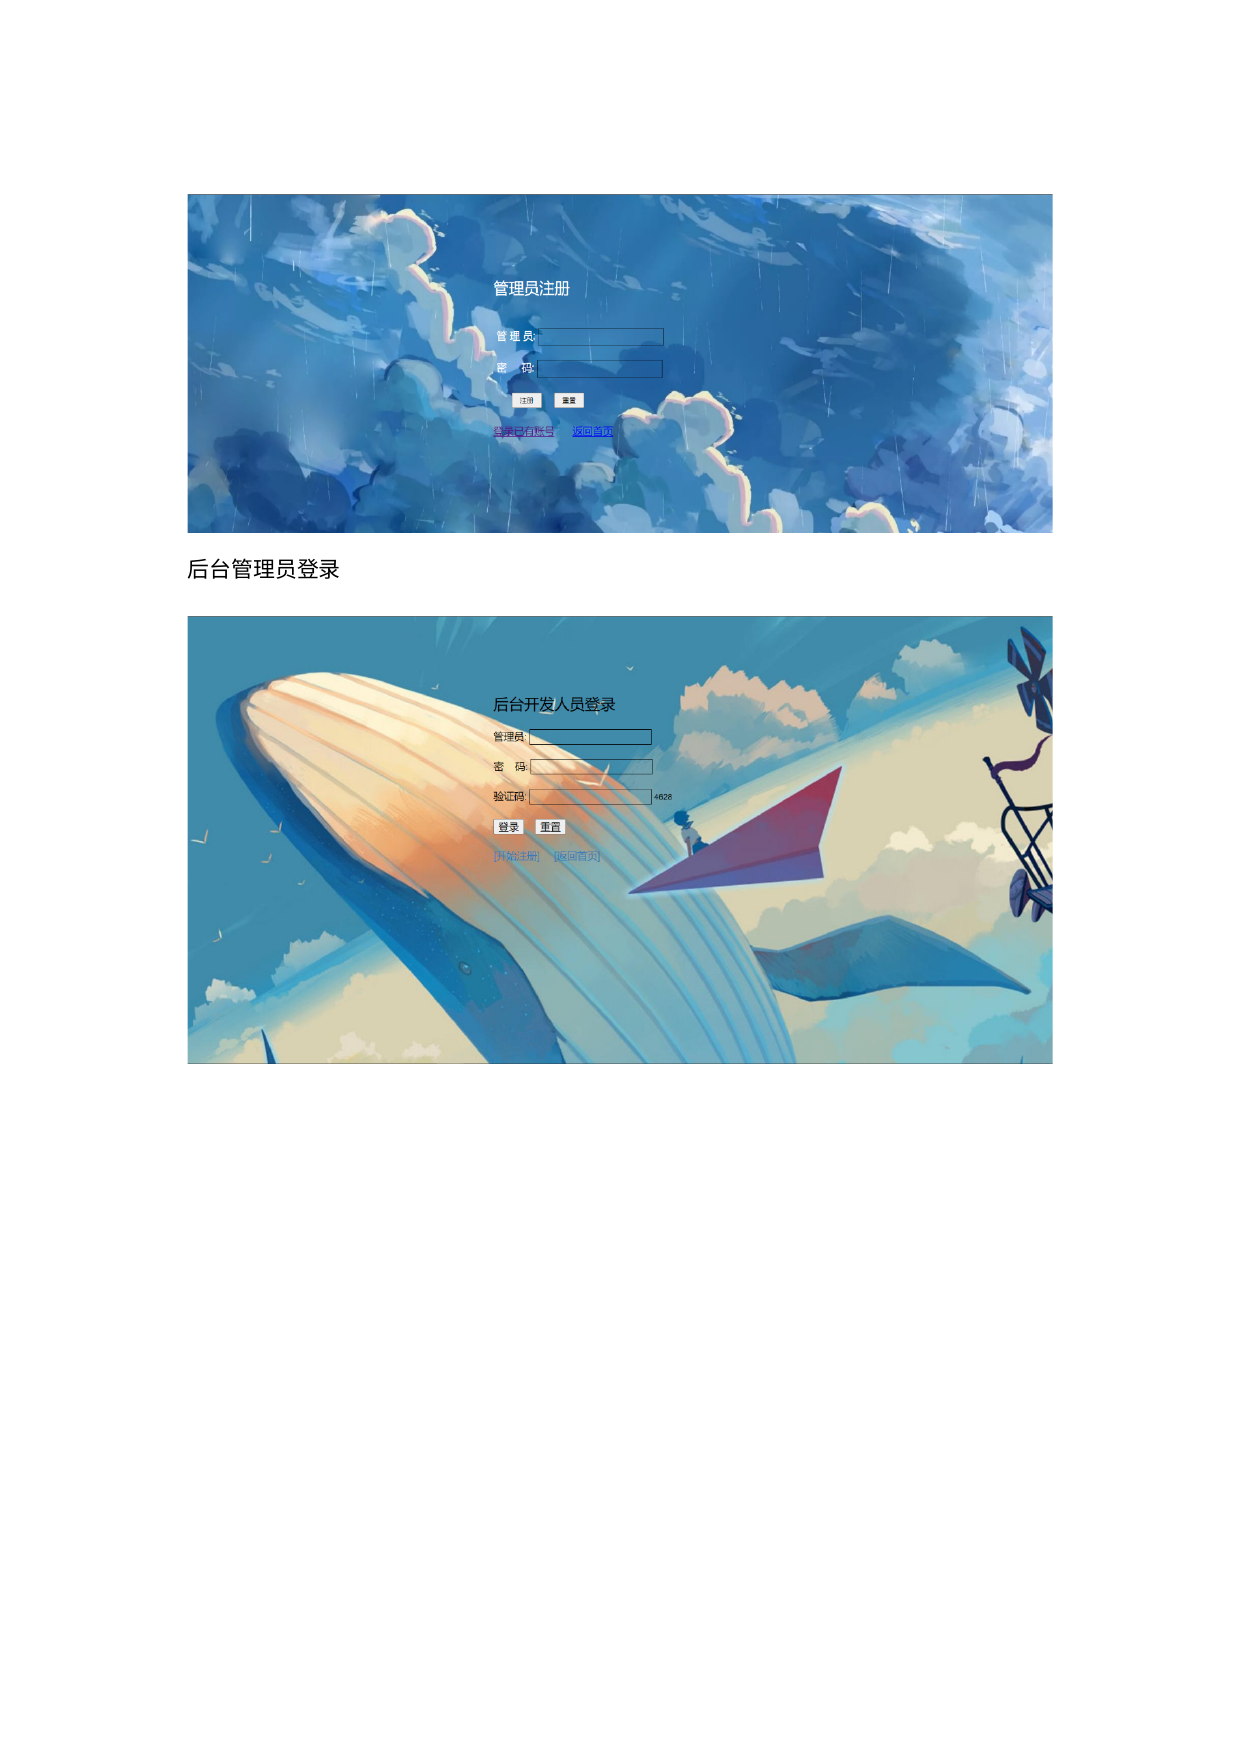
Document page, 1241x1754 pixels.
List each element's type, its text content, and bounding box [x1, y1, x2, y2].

picture [187, 616, 1053, 1064]
text 后台管理员登录 [187, 533, 1053, 584]
picture [187, 194, 1053, 533]
